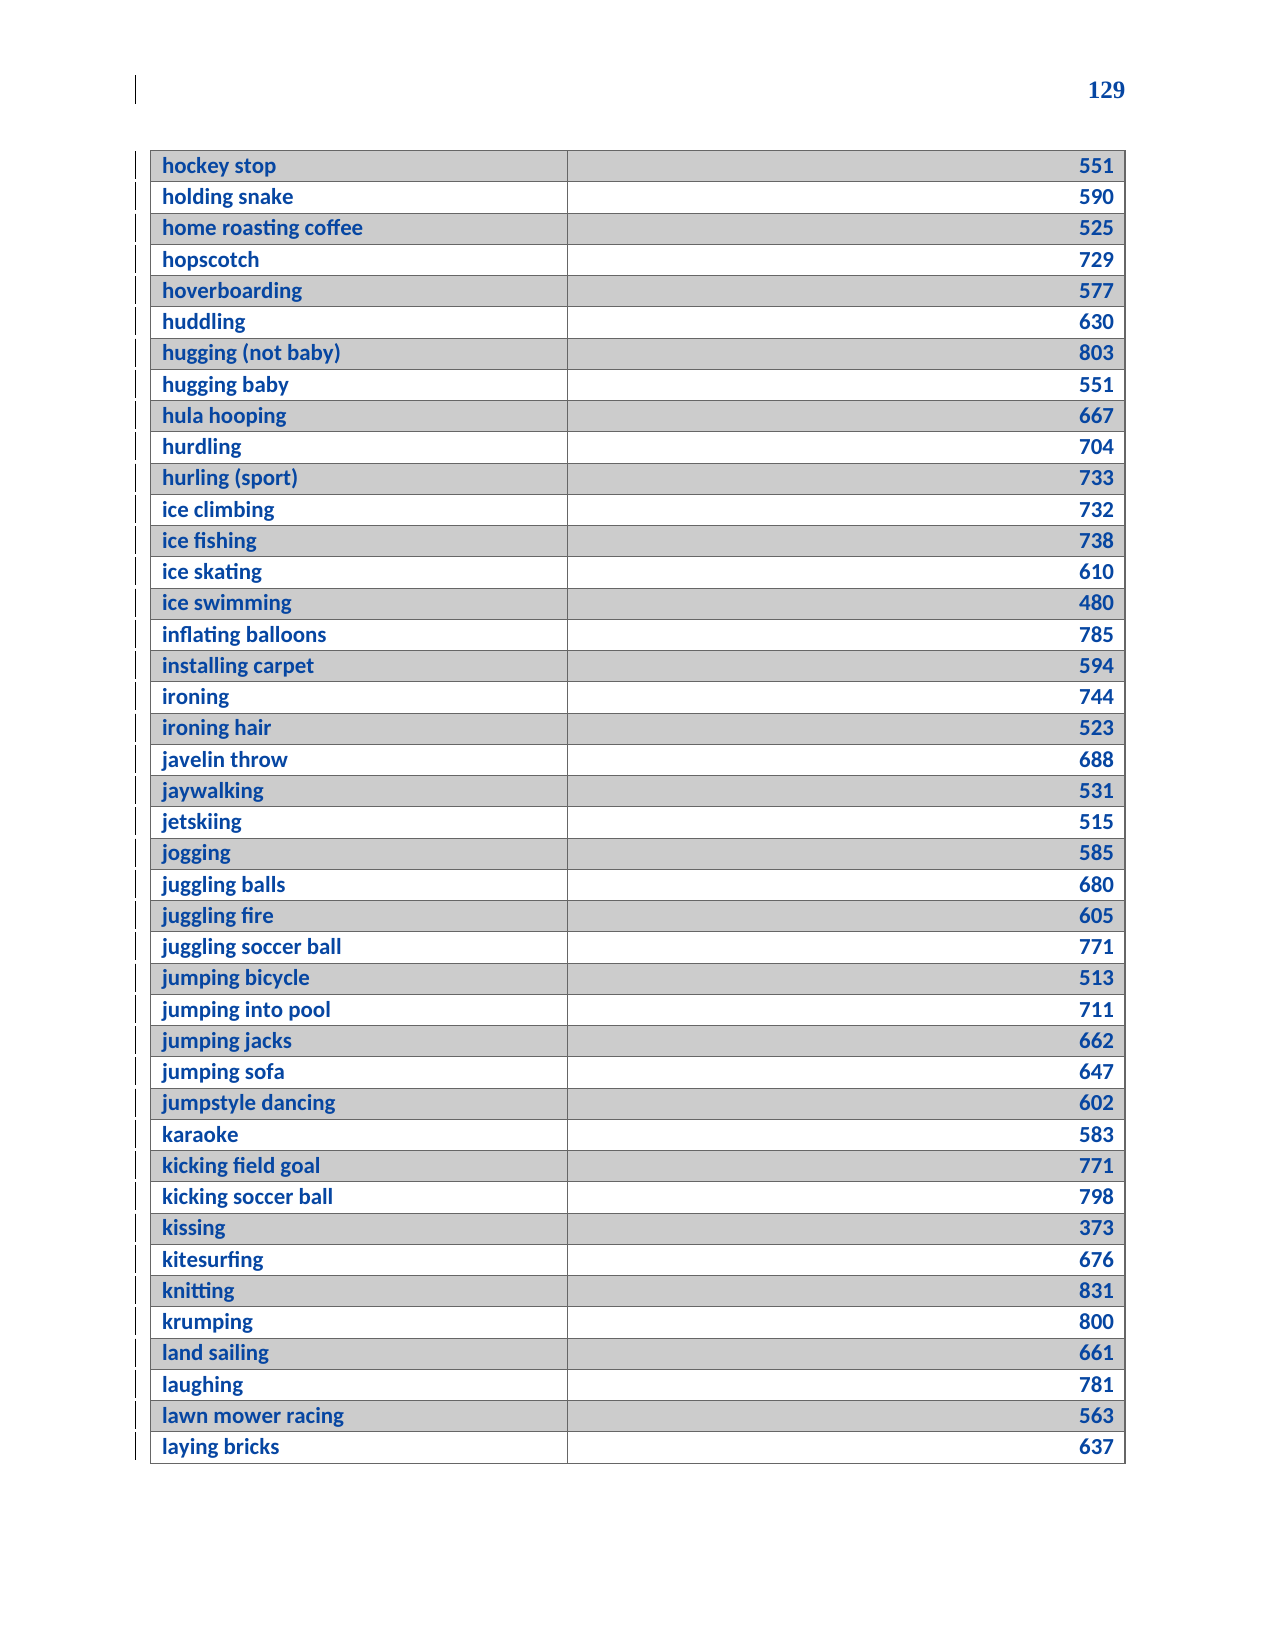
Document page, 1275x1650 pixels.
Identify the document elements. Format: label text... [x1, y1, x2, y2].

table_cell 771 [568, 932, 1124, 962]
table_cell 373 [568, 1214, 1124, 1244]
table_cell jetskiing [151, 807, 567, 837]
table_cell karaoke [151, 1120, 567, 1150]
table_cell juggling soccer ball [151, 932, 567, 962]
table_cell huddling [151, 307, 567, 337]
table_cell 610 [568, 557, 1124, 587]
table_cell 831 [568, 1276, 1124, 1306]
table_cell 781 [568, 1370, 1124, 1400]
table_cell hurling (sport) [151, 464, 567, 494]
table_cell laughing [151, 1370, 567, 1400]
table_cell juggling fire [151, 901, 567, 931]
table_cell kicking soccer ball [151, 1182, 567, 1212]
table_cell 577 [568, 276, 1124, 306]
table_cell hugging (not baby) [151, 339, 567, 369]
table_cell 785 [568, 620, 1124, 650]
table_cell krumping [151, 1307, 567, 1337]
table_cell 531 [568, 776, 1124, 806]
table_cell hurdling [151, 432, 567, 462]
table_cell hula hooping [151, 401, 567, 431]
table_cell 563 [568, 1401, 1124, 1431]
table_cell kicking field goal [151, 1151, 567, 1181]
table_cell 525 [568, 214, 1124, 244]
table_cell 480 [568, 589, 1124, 619]
table_cell kitesurfing [151, 1245, 567, 1275]
table_cell knitting [151, 1276, 567, 1306]
table_cell 590 [568, 182, 1124, 212]
table_cell jumpstyle dancing [151, 1089, 567, 1119]
table_cell 630 [568, 307, 1124, 337]
table_cell juggling balls [151, 870, 567, 900]
table_cell 667 [568, 401, 1124, 431]
table_cell ironing hair [151, 714, 567, 744]
table_cell lawn mower racing [151, 1401, 567, 1431]
table_cell 733 [568, 464, 1124, 494]
table_cell ice fishing [151, 526, 567, 556]
table_cell ironing [151, 682, 567, 712]
table_cell 515 [568, 807, 1124, 837]
table_cell hoverboarding [151, 276, 567, 306]
table_cell installing carpet [151, 651, 567, 681]
table_cell 729 [568, 245, 1124, 275]
table_cell 738 [568, 526, 1124, 556]
table_cell 605 [568, 901, 1124, 931]
table_cell jumping into pool [151, 995, 567, 1025]
table_cell ice skating [151, 557, 567, 587]
table_cell 594 [568, 651, 1124, 681]
table_cell 513 [568, 964, 1124, 994]
table_cell jumping bicycle [151, 964, 567, 994]
table_cell javelin throw [151, 745, 567, 775]
table_cell inflating balloons [151, 620, 567, 650]
table_cell 711 [568, 995, 1124, 1025]
table_cell 744 [568, 682, 1124, 712]
table_cell jumping jacks [151, 1026, 567, 1056]
table_cell 800 [568, 1307, 1124, 1337]
table_cell 803 [568, 339, 1124, 369]
table_cell jaywalking [151, 776, 567, 806]
table_cell 637 [568, 1432, 1124, 1462]
table_cell 647 [568, 1057, 1124, 1087]
table_cell hopscotch [151, 245, 567, 275]
table_cell 704 [568, 432, 1124, 462]
table_cell jumping sofa [151, 1057, 567, 1087]
table_cell hockey stop [151, 151, 567, 181]
table_cell ice climbing [151, 495, 567, 525]
table_cell jogging [151, 839, 567, 869]
table_cell 602 [568, 1089, 1124, 1119]
table_cell 680 [568, 870, 1124, 900]
table_cell 551 [568, 151, 1124, 181]
table_cell 523 [568, 714, 1124, 744]
table_cell land sailing [151, 1339, 567, 1369]
table_cell 551 [568, 370, 1124, 400]
table_cell 771 [568, 1151, 1124, 1181]
table_cell 798 [568, 1182, 1124, 1212]
table_cell 676 [568, 1245, 1124, 1275]
table_cell laying bricks [151, 1432, 567, 1462]
table_cell 583 [568, 1120, 1124, 1150]
table_cell 585 [568, 839, 1124, 869]
table_cell holding snake [151, 182, 567, 212]
table_cell kissing [151, 1214, 567, 1244]
table_cell 688 [568, 745, 1124, 775]
table_cell hugging baby [151, 370, 567, 400]
table_cell home roasting coffee [151, 214, 567, 244]
table_cell 661 [568, 1339, 1124, 1369]
table_cell 732 [568, 495, 1124, 525]
table_cell ice swimming [151, 589, 567, 619]
table_cell 662 [568, 1026, 1124, 1056]
